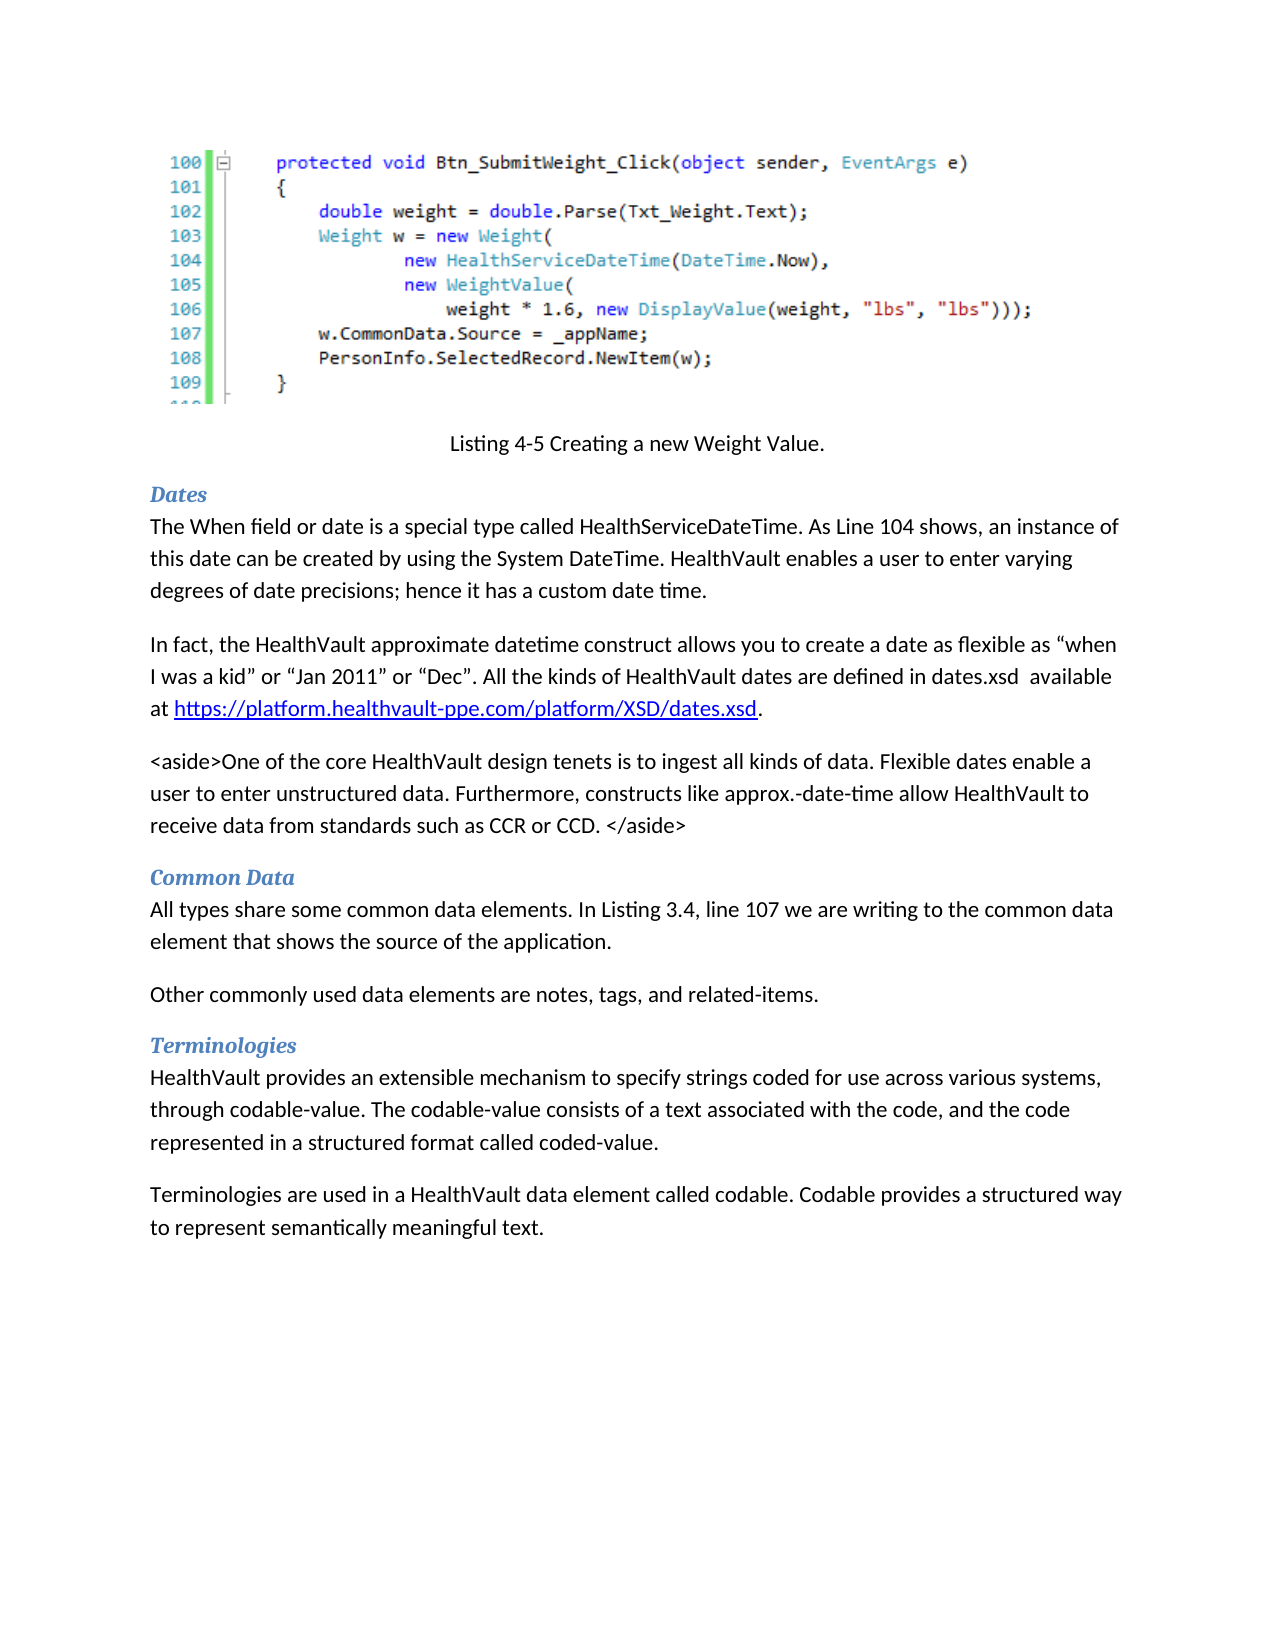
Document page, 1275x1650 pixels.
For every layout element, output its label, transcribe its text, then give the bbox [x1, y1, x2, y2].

text The When field or date is a special type called HealthServiceDateTime. As Line 104 shows, an instance of this date can be created by using the System DateTime. HealthVault enables a user to enter varying degrees of date precisions; hence it has a custom date time. [150, 512, 1125, 605]
text Listing 4-5 Creating a new Weight Value. [150, 429, 1125, 457]
subtitle Dates [150, 482, 1125, 508]
subtitle Terminologies [150, 1033, 1125, 1059]
picture [150, 150, 1125, 404]
subtitle Common Data [150, 864, 1125, 891]
text Other commonly used data elements are notes, tags, and related-items. [150, 980, 1125, 1008]
text <aside>One of the core HealthVault design tenets is to ingest all kinds of data. Flexible dates enable a user to enter unstructured data. Furthermore, constructs like approx.-date-time allow HealthVault to receive data from standards such as CCR or CCD. </aside> [150, 747, 1125, 839]
text Terminologies are used in a HealthVault data element called codable. Codable provides a structured way to represent semantically meaningful text. [150, 1181, 1125, 1241]
text In fact, the HealthVault approximate datetime construct allows you to create a date as flexible as “when I was a kid” or “Jan 2011” or “Dec”. All the kinds of HealthVault dates are defined in dates.xsd available at https://platform.healthvault-ppe.com/platform/XSD/dates.xsd. [150, 630, 1125, 722]
text HealthVault provides an extensible mechanism to specify strings coded for use across various systems, through codable-value. The codable-value consists of a text associated with the code, and the code represented in a structured format called coded-value. [150, 1063, 1125, 1156]
text All types share some common data elements. In Listing 3.4, line 107 we are writing to the common data element that shows the source of the application. [150, 895, 1125, 955]
